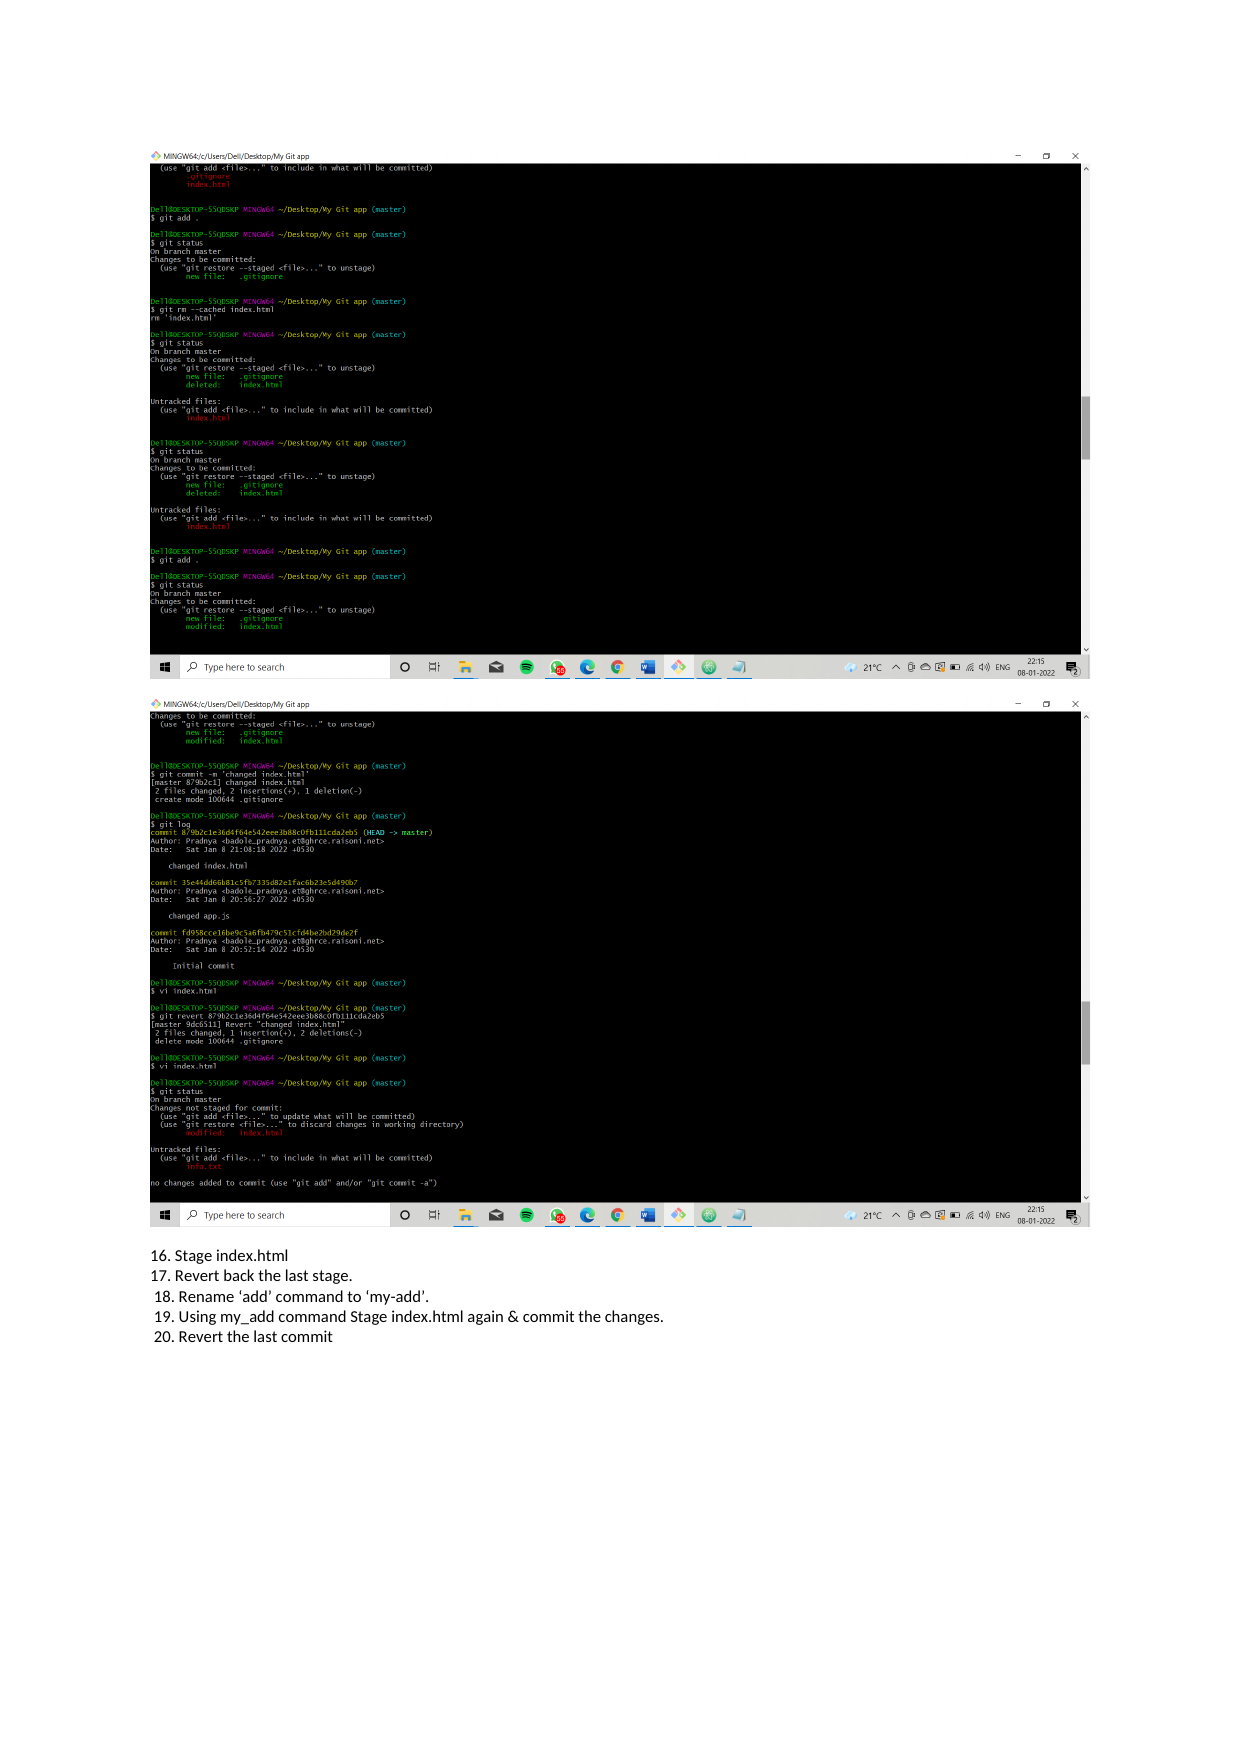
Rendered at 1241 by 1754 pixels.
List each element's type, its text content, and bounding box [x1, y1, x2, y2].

picture [150, 150, 1091, 679]
picture [150, 697, 1091, 1227]
text 20. Revert the last commit [150, 1327, 1090, 1347]
text 19. Using my_add command Stage index.html again & commit the changes. [150, 1306, 1090, 1327]
text 16. Stage index.html [150, 1245, 1090, 1266]
text 17. Revert back the last stage. [150, 1266, 1090, 1286]
text 18. Rename ‘add’ command to ‘my-add’. [150, 1286, 1090, 1306]
